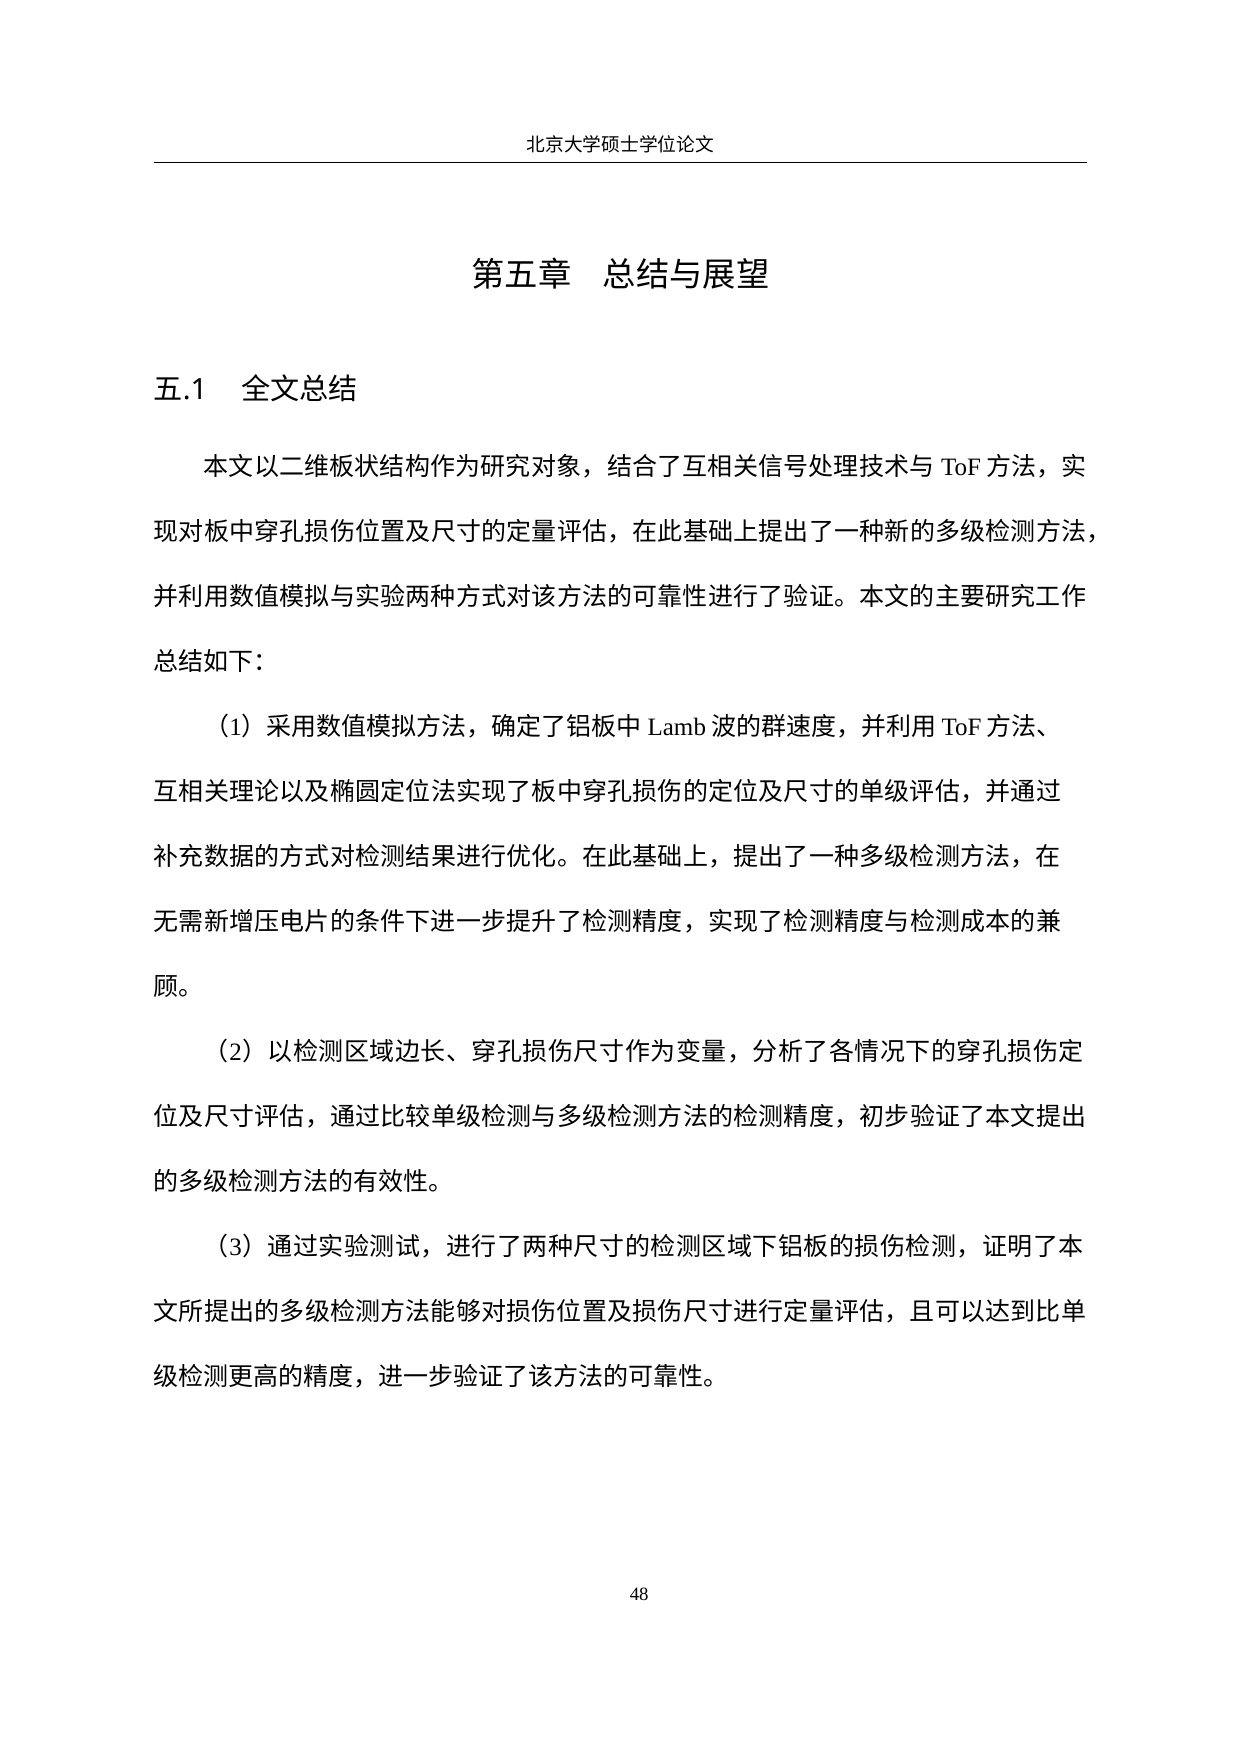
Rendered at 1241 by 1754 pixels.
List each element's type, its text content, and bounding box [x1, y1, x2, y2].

text （2）以检测区域边长、穿孔损伤尺寸作为变量，分析了各情况下的穿孔损伤定位及尺寸评估，通过比较单级检测与多级检测方法的检测精度，初步验证了本文提出的多级检测方法的有效性。 [153, 1017, 1087, 1212]
text 本文以二维板状结构作为研究对象，结合了互相关信号处理技术与ToF方法，实现对板中穿孔损伤位置及尺寸的定量评估，在此基础上提出了一种新的多级检测方法，并利用数值模拟与实验两种方式对该方法的可靠性进行了验证。本文的主要研究工作总结如下： [153, 432, 1087, 692]
subtitle 全文总结 [153, 355, 1087, 420]
text （1）采用数值模拟方法，确定了铝板中Lamb波的群速度，并利用ToF方法、互相关理论以及椭圆定位法实现了板中穿孔损伤的定位及尺寸的单级评估，并通过补充数据的方式对检测结果进行优化。在此基础上，提出了一种多级检测方法，在无需新增压电片的条件下进一步提升了检测精度，实现了检测精度与检测成本的兼顾。 [153, 692, 1062, 1017]
text （3）通过实验测试，进行了两种尺寸的检测区域下铝板的损伤检测，证明了本文所提出的多级检测方法能够对损伤位置及损伤尺寸进行定量评估，且可以达到比单级检测更高的精度，进一步验证了该方法的可靠性。 [153, 1212, 1087, 1407]
subtitle 总结与展望 [153, 240, 1087, 305]
